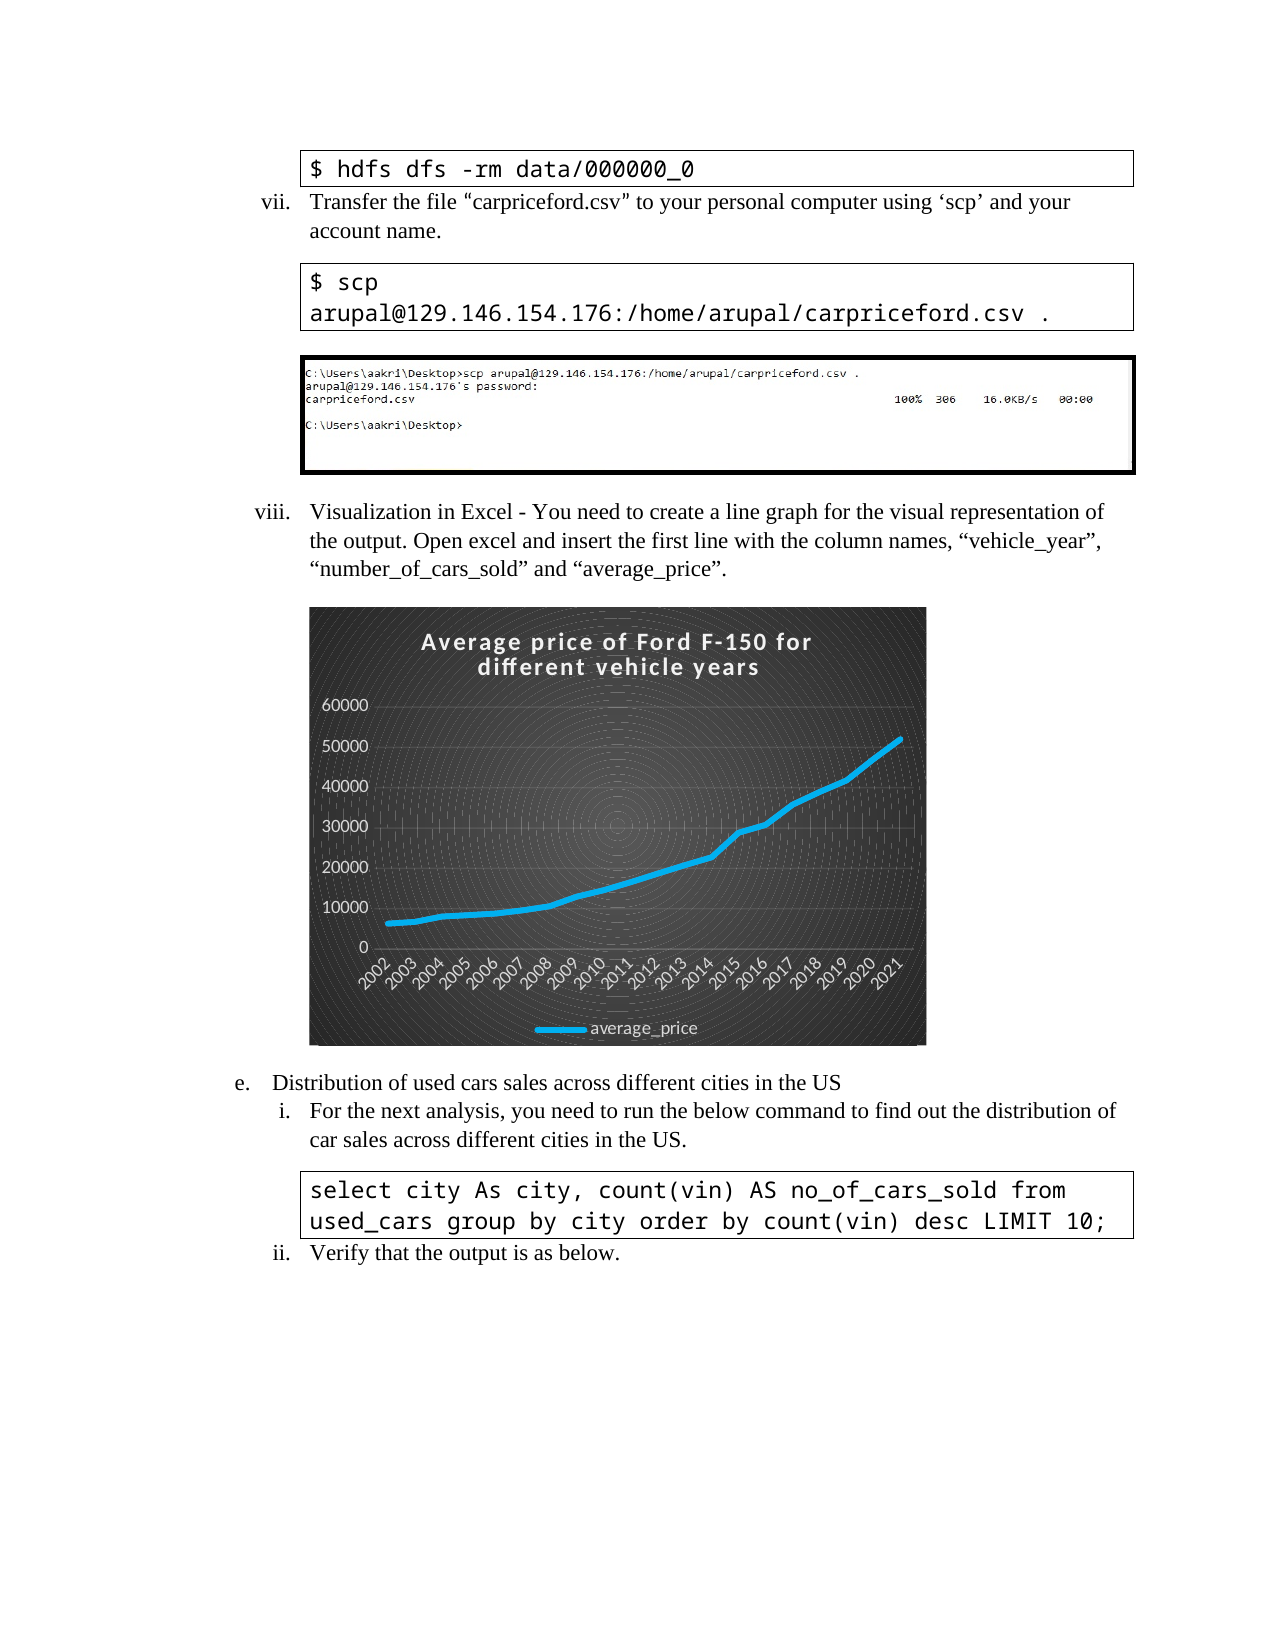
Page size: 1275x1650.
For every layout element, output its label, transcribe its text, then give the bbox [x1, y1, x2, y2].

list Verify that the output is as below. [291, 1239, 1125, 1266]
text $ hdfs dfs -rm data/000000_0 [301, 151, 1133, 186]
list Transfer the file “carpriceford.csv” to your personal computer using ‘scp’ and your account name. [291, 187, 1125, 244]
text select city As city, count(vin) AS no_of_cars_sold from used_cars group by city order by count(vin) desc LIMIT 10; [301, 1172, 1133, 1238]
list Visualization in Excel - You need to create a line graph for the visual representation of the output. Open excel and insert the first line with the column names, “vehicle_year”, “number_of_cars_sold” and “average_price”. [291, 498, 1125, 582]
text $ scp arupal@129.146.154.176:/home/arupal/carpriceford.csv . [301, 264, 1133, 330]
list Distribution of used cars sales across different cities in the US [234, 1069, 1125, 1095]
list For the next analysis, you need to run the below command to find out the distribution of car sales across different cities in the US. [291, 1097, 1125, 1152]
picture [305, 360, 1132, 470]
